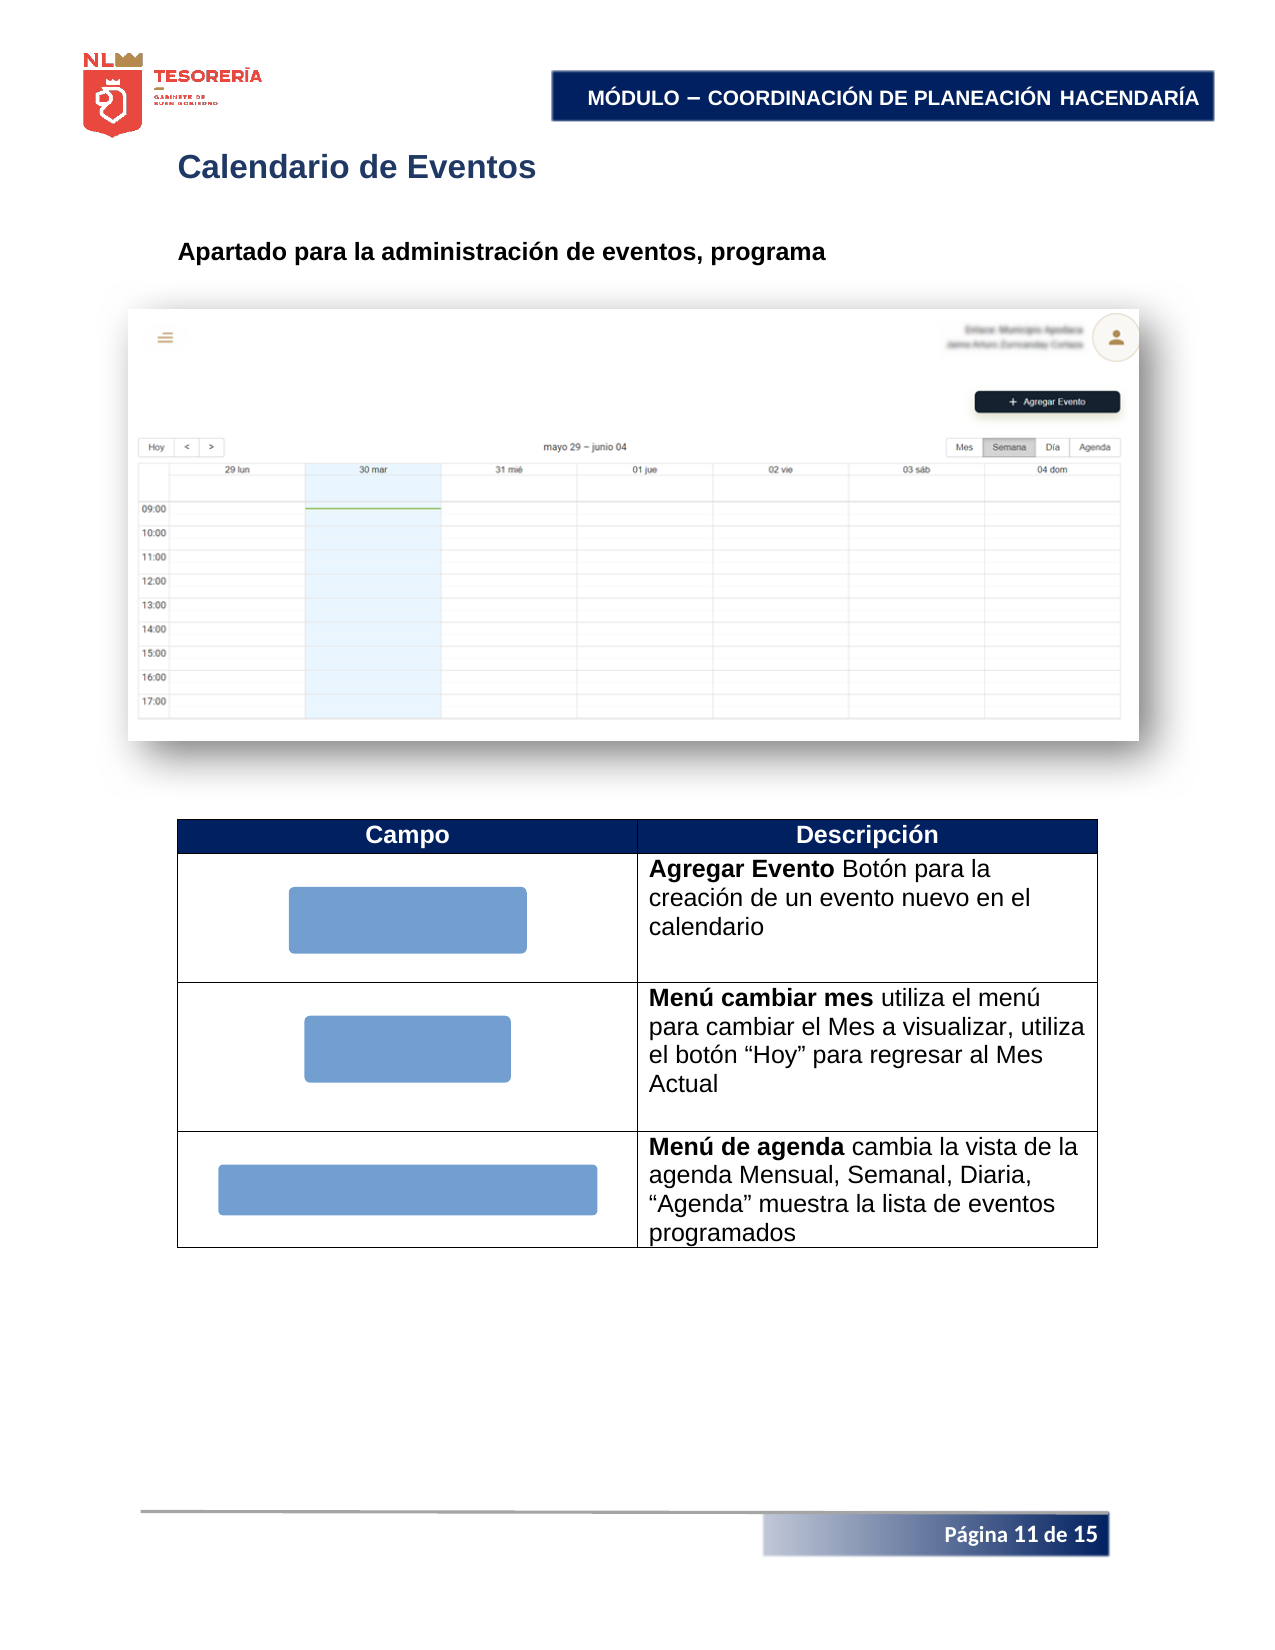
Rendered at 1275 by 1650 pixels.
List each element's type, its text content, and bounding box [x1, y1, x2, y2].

table_cell [178, 854, 637, 982]
picture [79, 43, 264, 140]
table_cell [178, 983, 637, 1131]
table_header Campo [178, 820, 637, 853]
table_cell Menú cambiar mes utiliza el menú para cambiar el Mes a visualizar, utiliza el botón “Hoy” para regresar al Mes Actual [638, 983, 1097, 1131]
subtitle Calendario de Eventos [177, 148, 1098, 186]
table_header Descripción [638, 820, 1097, 853]
table_cell Menú de agenda cambia la vista de la agenda Mensual, Semanal, Diaria, “Agenda” muestra la lista de eventos programados [638, 1132, 1097, 1247]
text Apartado para la administración de eventos, programa [177, 237, 1098, 266]
picture [128, 309, 1139, 741]
table_cell [178, 1132, 637, 1247]
table_cell Agregar Evento Botón para la creación de un evento nuevo en el calendario [638, 854, 1097, 982]
